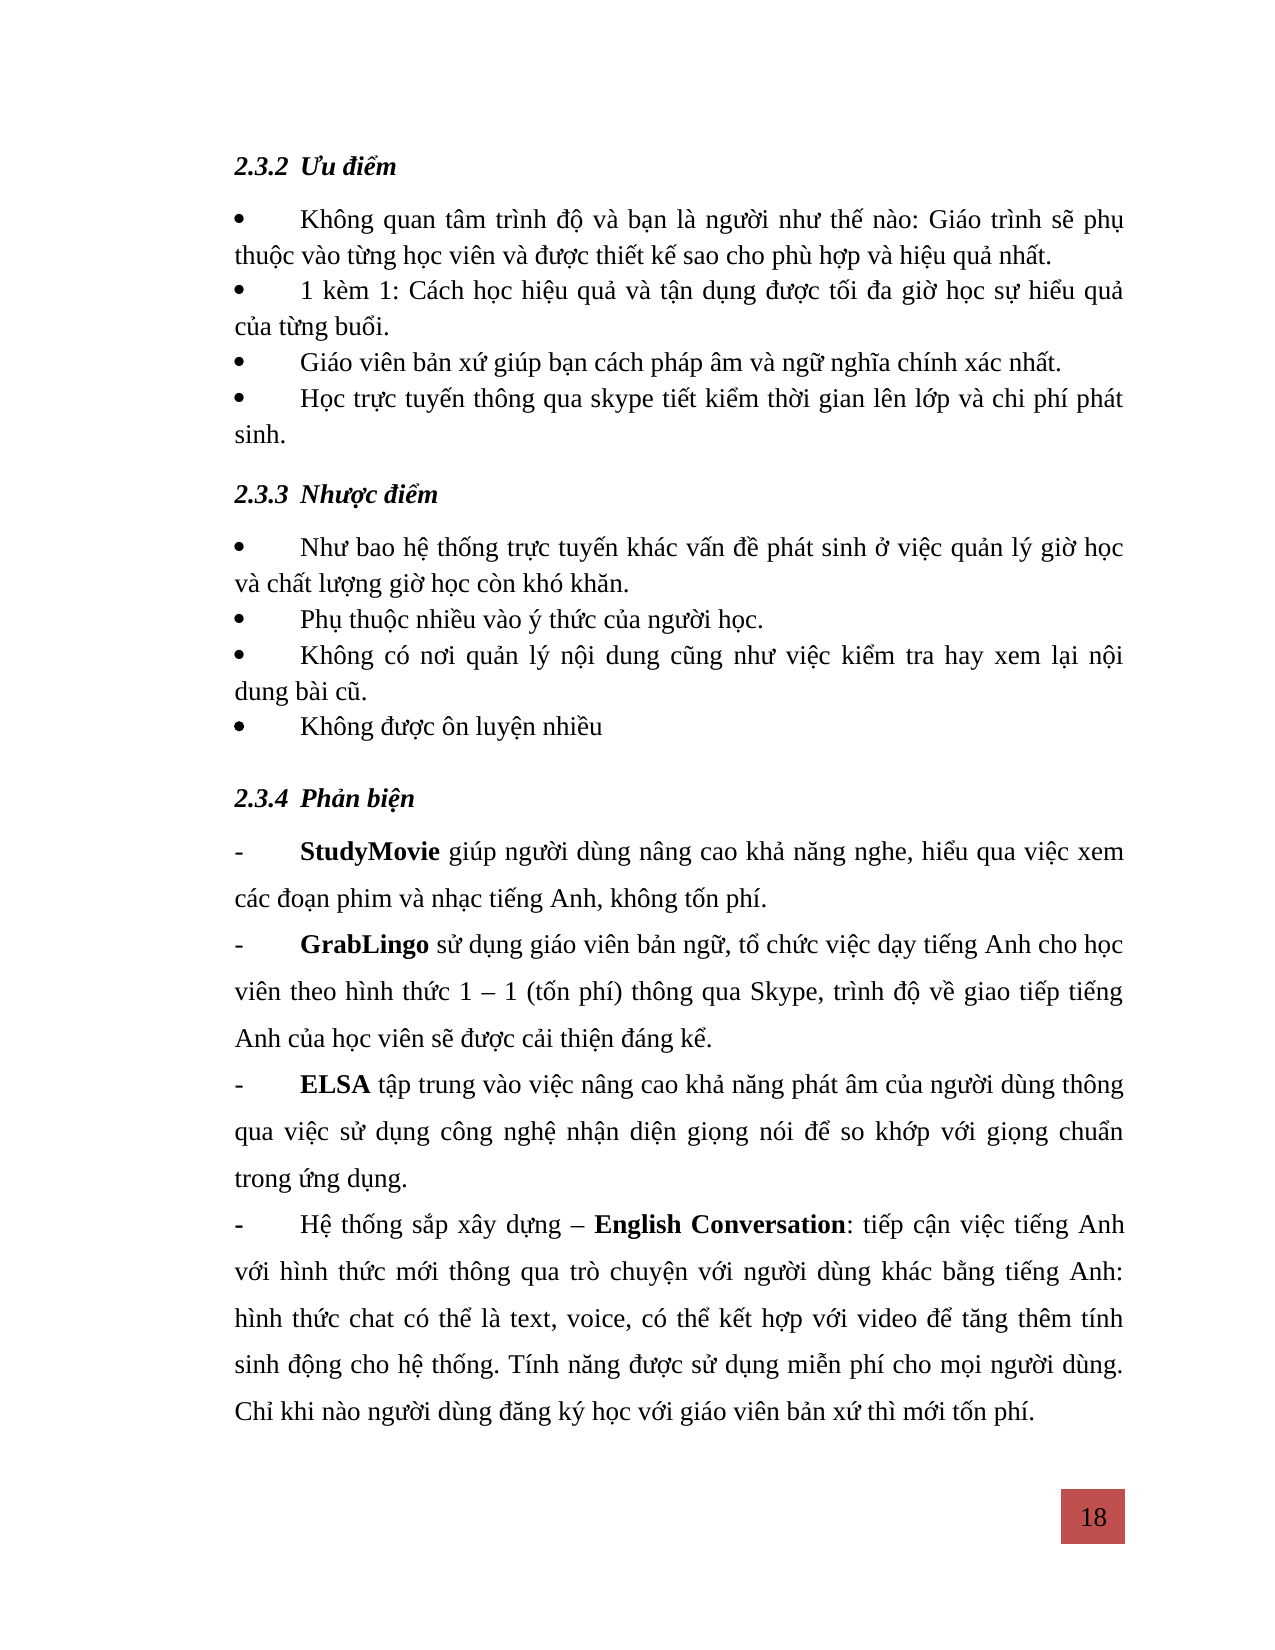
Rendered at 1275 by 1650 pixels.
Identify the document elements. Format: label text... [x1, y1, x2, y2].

list Học trực tuyến thông qua skype tiết kiểm thời gian lên lớp và chi phí phát sinh. [234, 382, 1125, 449]
list ELSA tập trung vào việc nâng cao khả năng phát âm của người dùng thông qua việc sử dụng công nghệ nhận diện giọng nói để so khớp với giọng chuẩn trong ứng dụng. [234, 1069, 1125, 1193]
list 1 kèm 1: Cách học hiệu quả và tận dụng được tối đa giờ học sự hiểu quả của từng buổi. [234, 274, 1125, 341]
list StudyMovie giúp người dùng nâng cao khả năng nghe, hiểu qua việc xem các đoạn phim và nhạc tiếng Anh, không tốn phí. [234, 835, 1125, 913]
list Không quan tâm trình độ và bạn là người như thế nào: Giáo trình sẽ phụ thuộc vào từng học viên và được thiết kế sao cho phù hợp và hiệu quả nhất. [234, 203, 1125, 270]
list Không có nơi quản lý nội dung cũng như việc kiểm tra hay xem lại nội dung bài cũ. [234, 639, 1125, 706]
list Không được ôn luyện nhiều [234, 711, 1125, 742]
list Phụ thuộc nhiều vào ý thức của người học. [234, 603, 1125, 634]
subtitle Phản biện [234, 782, 1125, 813]
list Giáo viên bản xứ giúp bạn cách pháp âm và ngữ nghĩa chính xác nhất. [234, 346, 1125, 377]
subtitle Nhược điểm [234, 478, 1125, 510]
list Như bao hệ thống trực tuyến khác vấn đề phát sinh ở việc quản lý giờ học và chất lượng giờ học còn khó khăn. [234, 531, 1125, 598]
list GrabLingo sử dụng giáo viên bản ngữ, tổ chức việc dạy tiếng Anh cho học viên theo hình thức 1 – 1 (tốn phí) thông qua Skype, trình độ về giao tiếp tiếng Anh của học viên sẽ được cải thiện đáng kể. [234, 929, 1125, 1053]
subtitle Ưu điểm [234, 150, 1125, 181]
list Hệ thống sắp xây dựng – English Conversation: tiếp cận việc tiếng Anh với hình thức mới thông qua trò chuyện với người dùng khác bằng tiếng Anh: hình thức chat có thể là text, voice, có thể kết hợp với video để tăng thêm tính sinh động cho hệ thống. Tính năng được sử dụng miễn phí cho mọi người dùng. Chỉ khi nào người dùng đăng ký học với giáo viên bản xứ thì mới tốn phí. [234, 1209, 1125, 1426]
